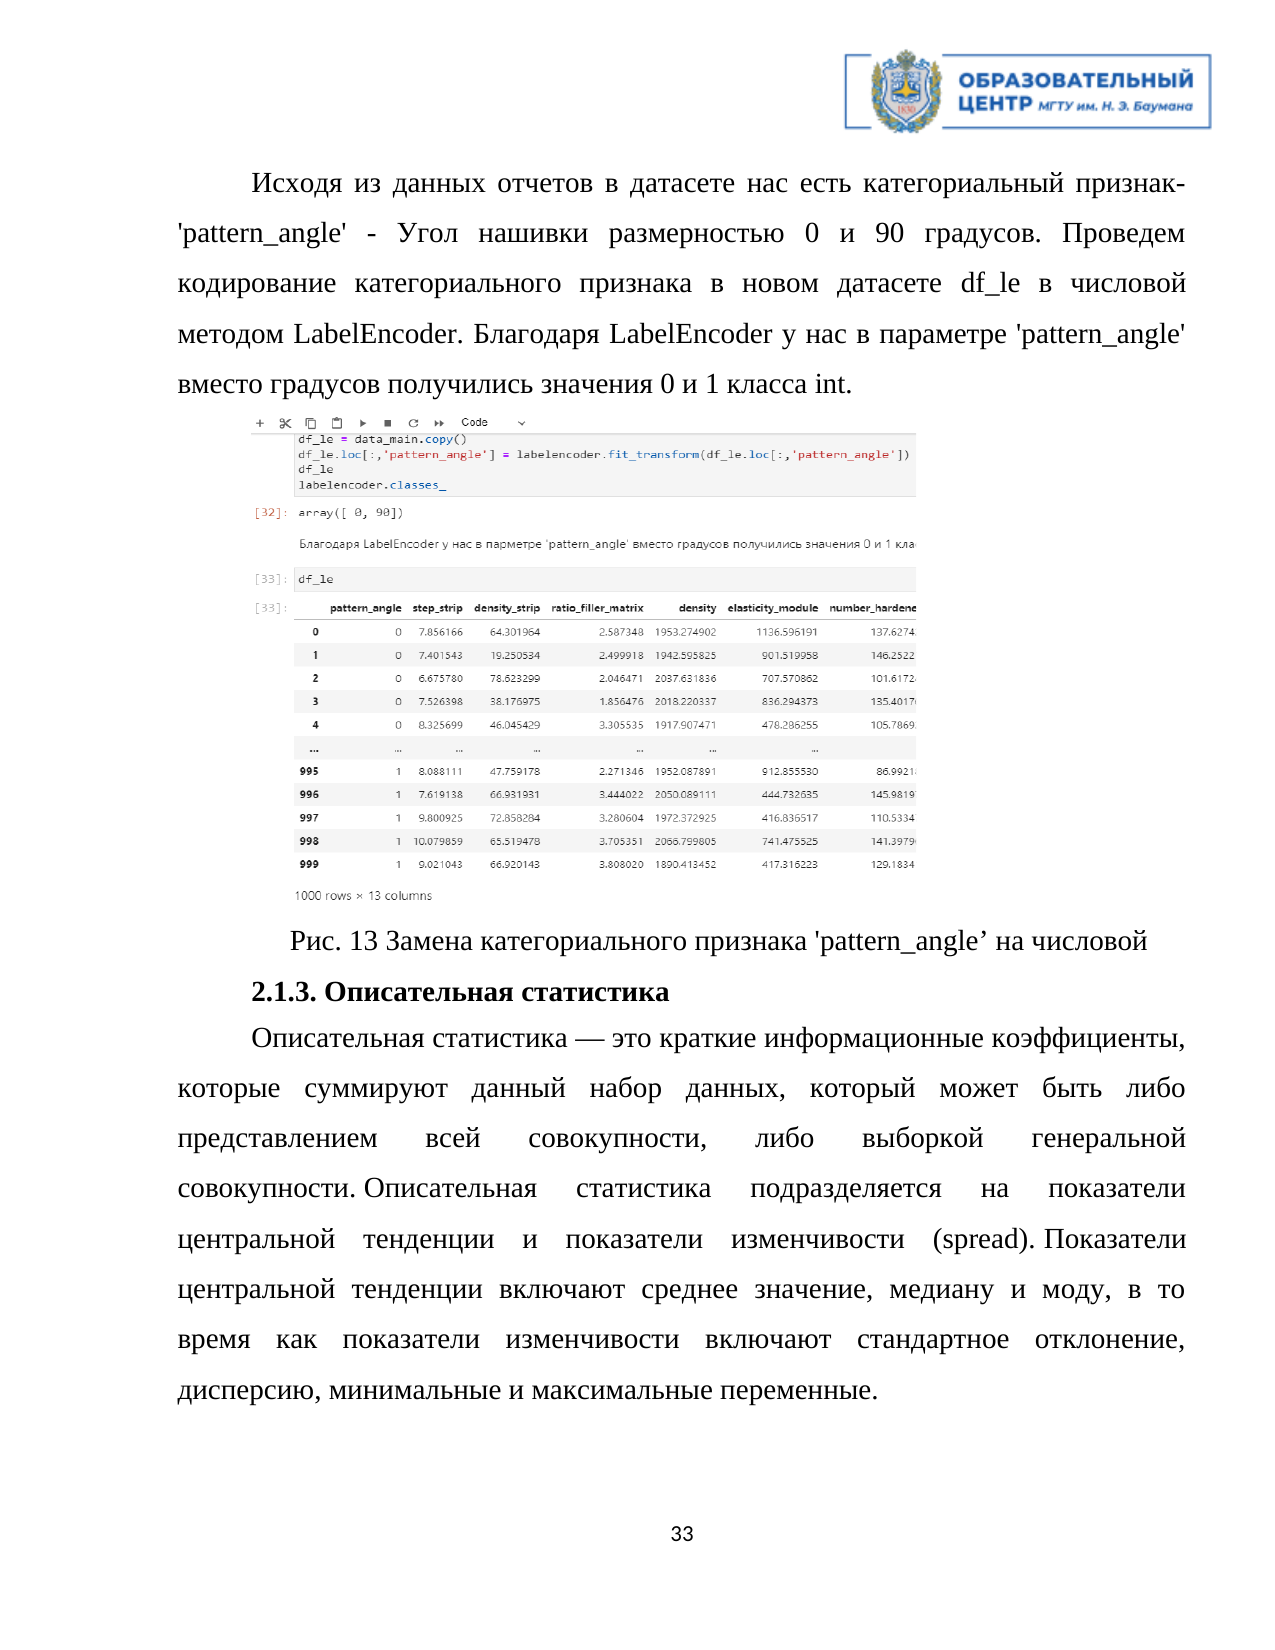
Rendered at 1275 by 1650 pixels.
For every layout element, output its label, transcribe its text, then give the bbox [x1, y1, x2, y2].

text Описательная статистика — это краткие информационные коэффициенты, которые суммируют данный набор данных, который может быть либо представлением всей совокупности, либо выборкой генеральной совокупности. Описательная статистика подразделяется на показатели центральной тенденции и показатели изменчивости (spread). Показатели центральной тенденции включают среднее значение, медиану и моду, в то время как показатели изменчивости включают стандартное отклонение, дисперсию, минимальные и максимальные переменные. [177, 1020, 1186, 1405]
subtitle 2.1.3. Описательная статистика [177, 974, 1186, 1007]
text Рис. 13 Замена категориального признака 'pattern_angle’ на числовой [177, 923, 1186, 957]
text Исходя из данных отчетов в датасете нас есть категориальный признак- 'pattern_angle' - Угол нашивки размерностью 0 и 90 градусов. Проведем кодирование категориального признака в новом датасете df_le в числовой методом LabelEncoder. Благодаря LabelEncoder у нас в параметре 'pattern_angle' вместо градусов получились значения 0 и 1 класса int. [177, 118, 1186, 400]
picture [251, 416, 917, 907]
picture [814, 26, 1262, 149]
